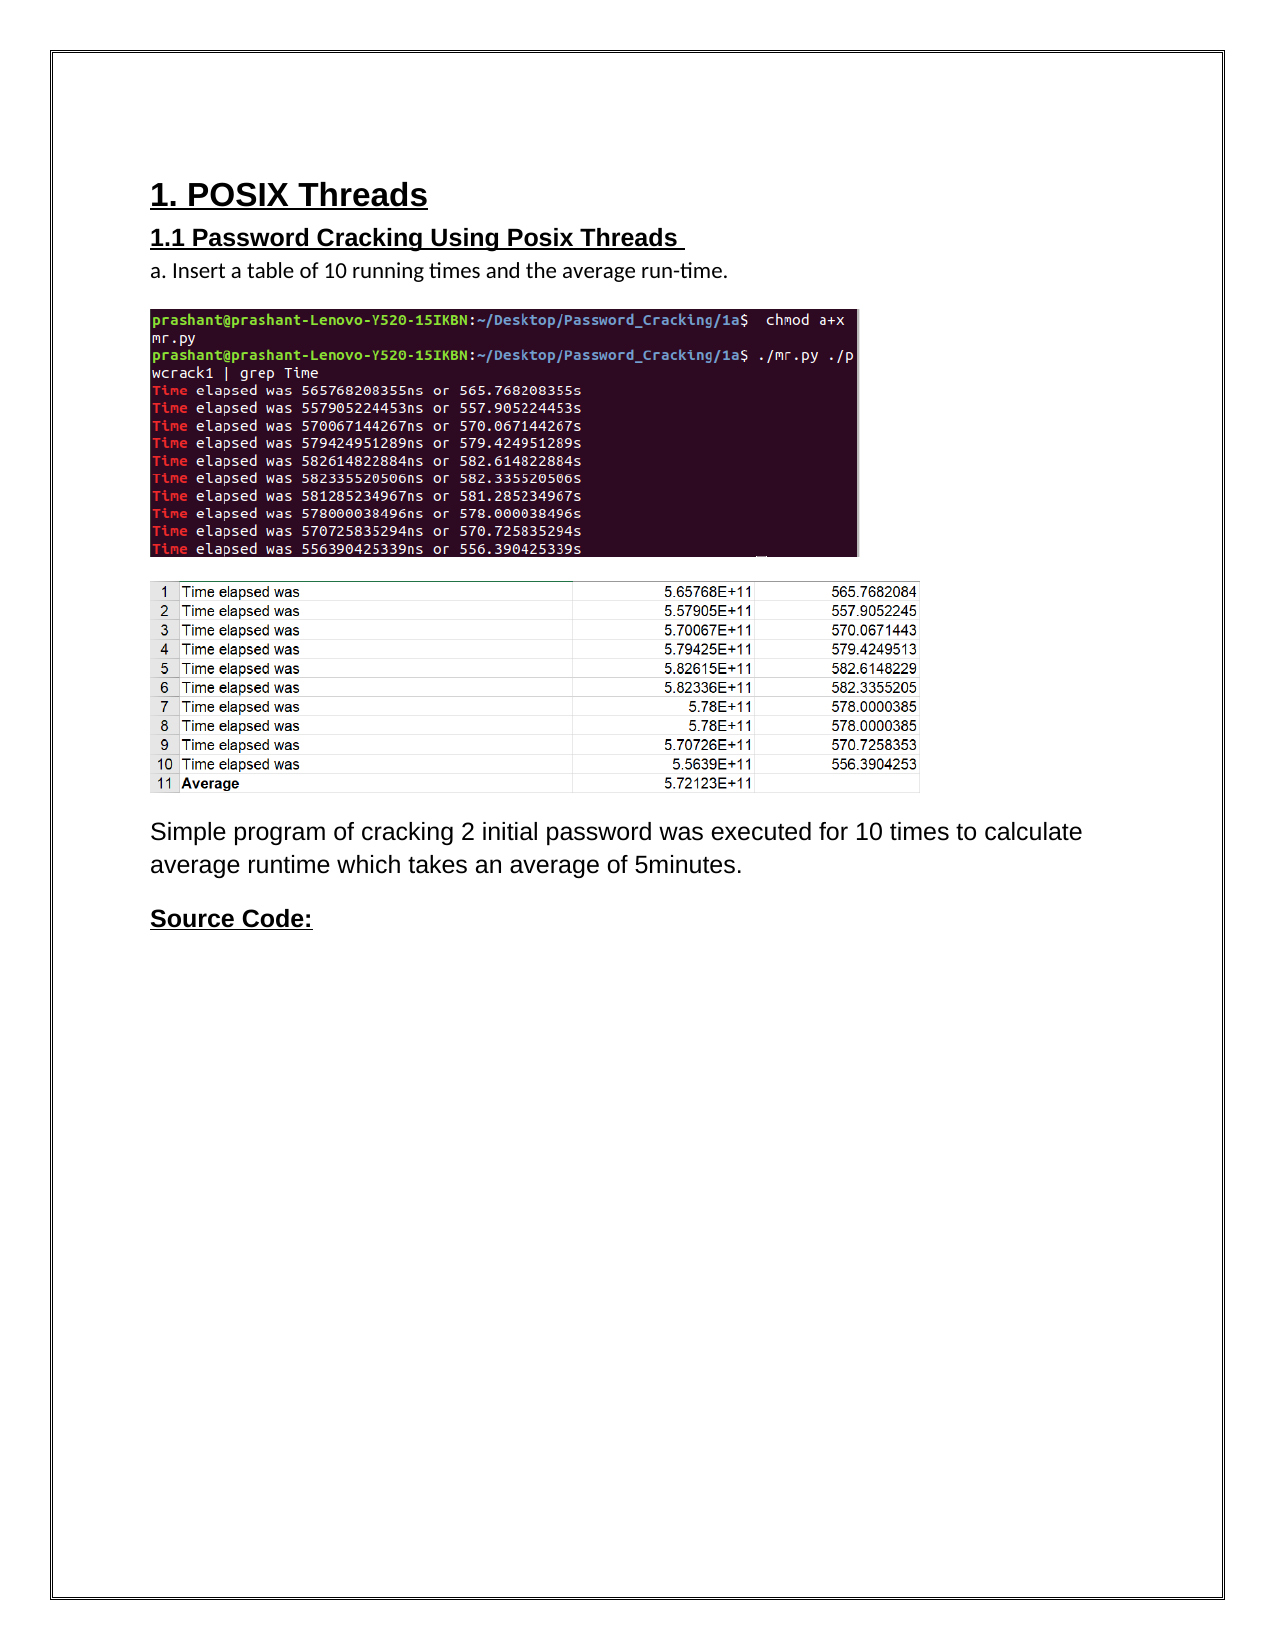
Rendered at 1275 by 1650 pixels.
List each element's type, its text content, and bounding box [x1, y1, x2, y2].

text Simple program of cracking 2 initial password was executed for 10 times to calculate average runtime which takes an average of 5minutes. [150, 817, 1125, 879]
subtitle 1.1 Password Cracking Using Posix Threads [150, 223, 1125, 252]
subtitle 1. POSIX Threads [150, 175, 1125, 213]
text a. Insert a table of 10 running times and the average run-time. [150, 256, 1125, 284]
picture [150, 309, 860, 557]
text Source Code: [150, 904, 1125, 933]
picture [150, 581, 920, 793]
